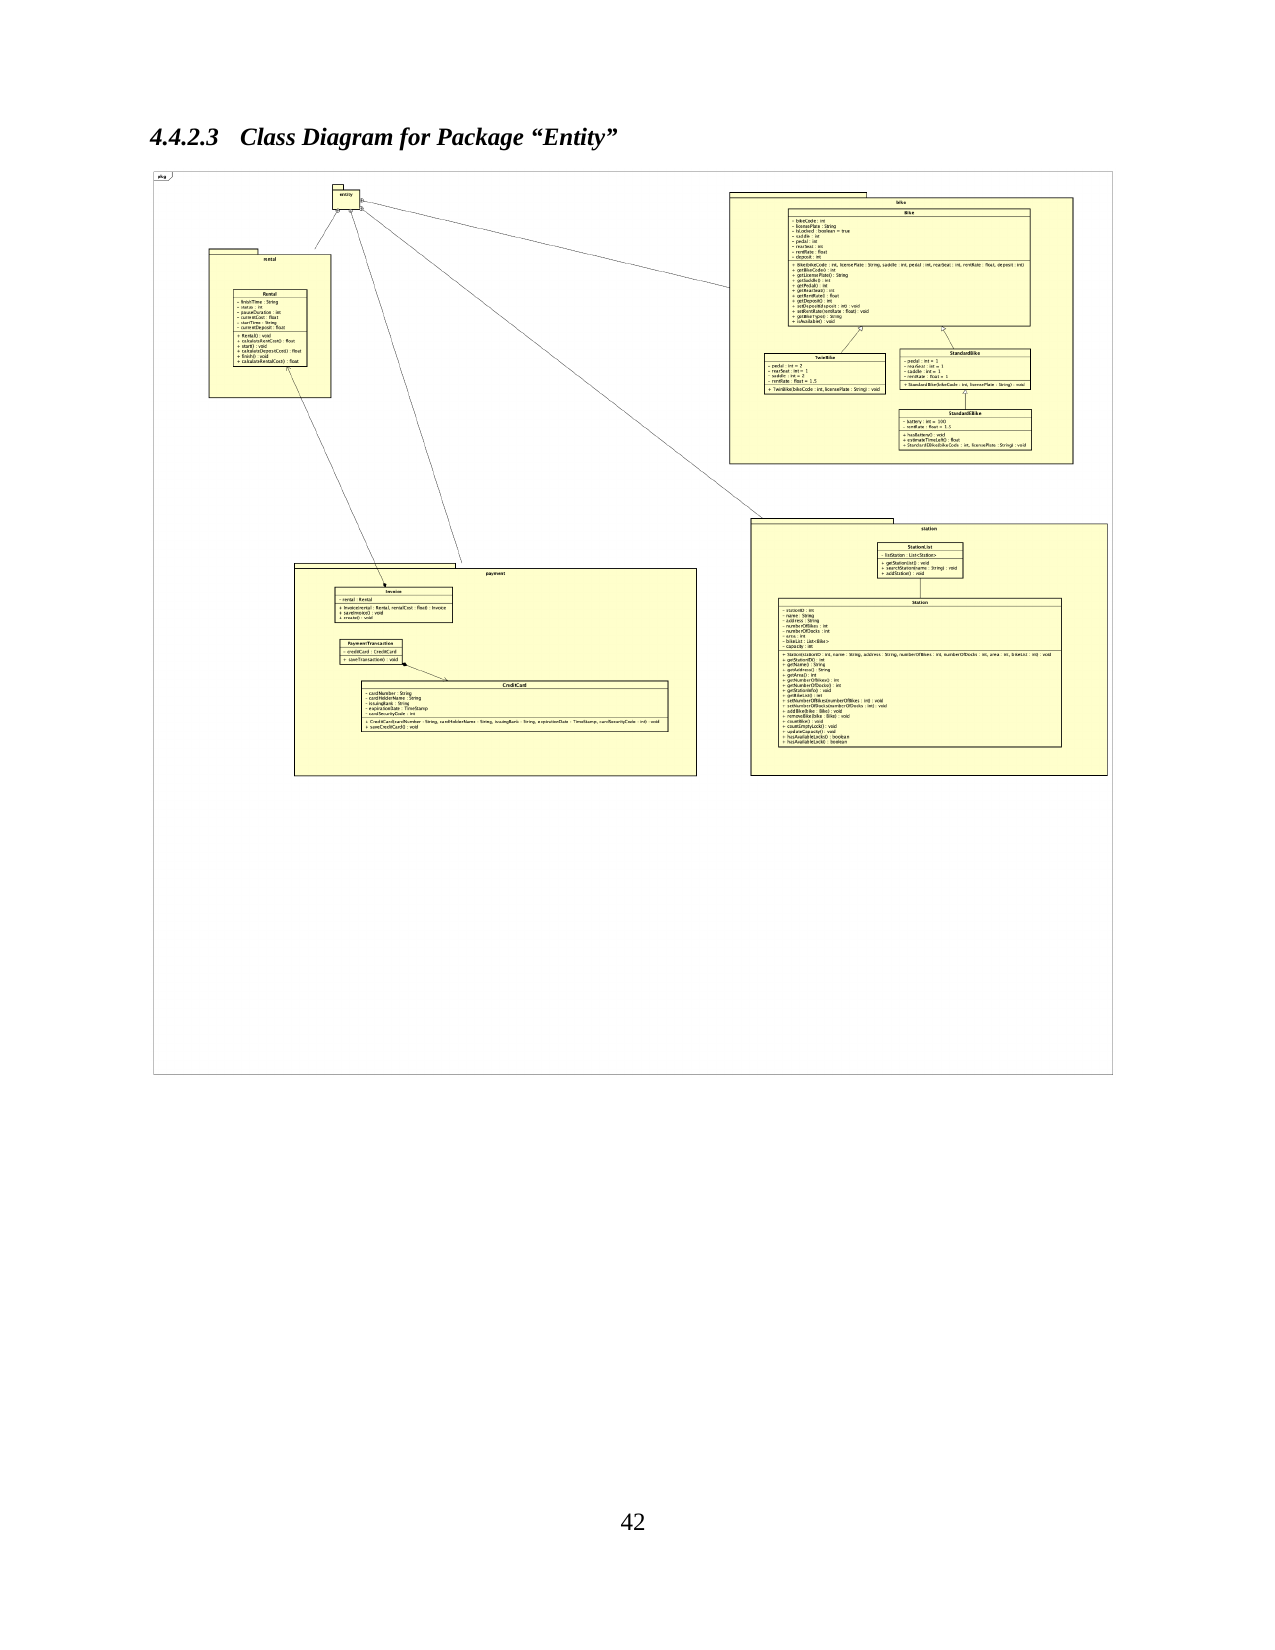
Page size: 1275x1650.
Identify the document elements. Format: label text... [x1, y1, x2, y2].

subtitle Class Diagram for Package “Entity” [150, 122, 1116, 151]
picture [150, 168, 1116, 1078]
